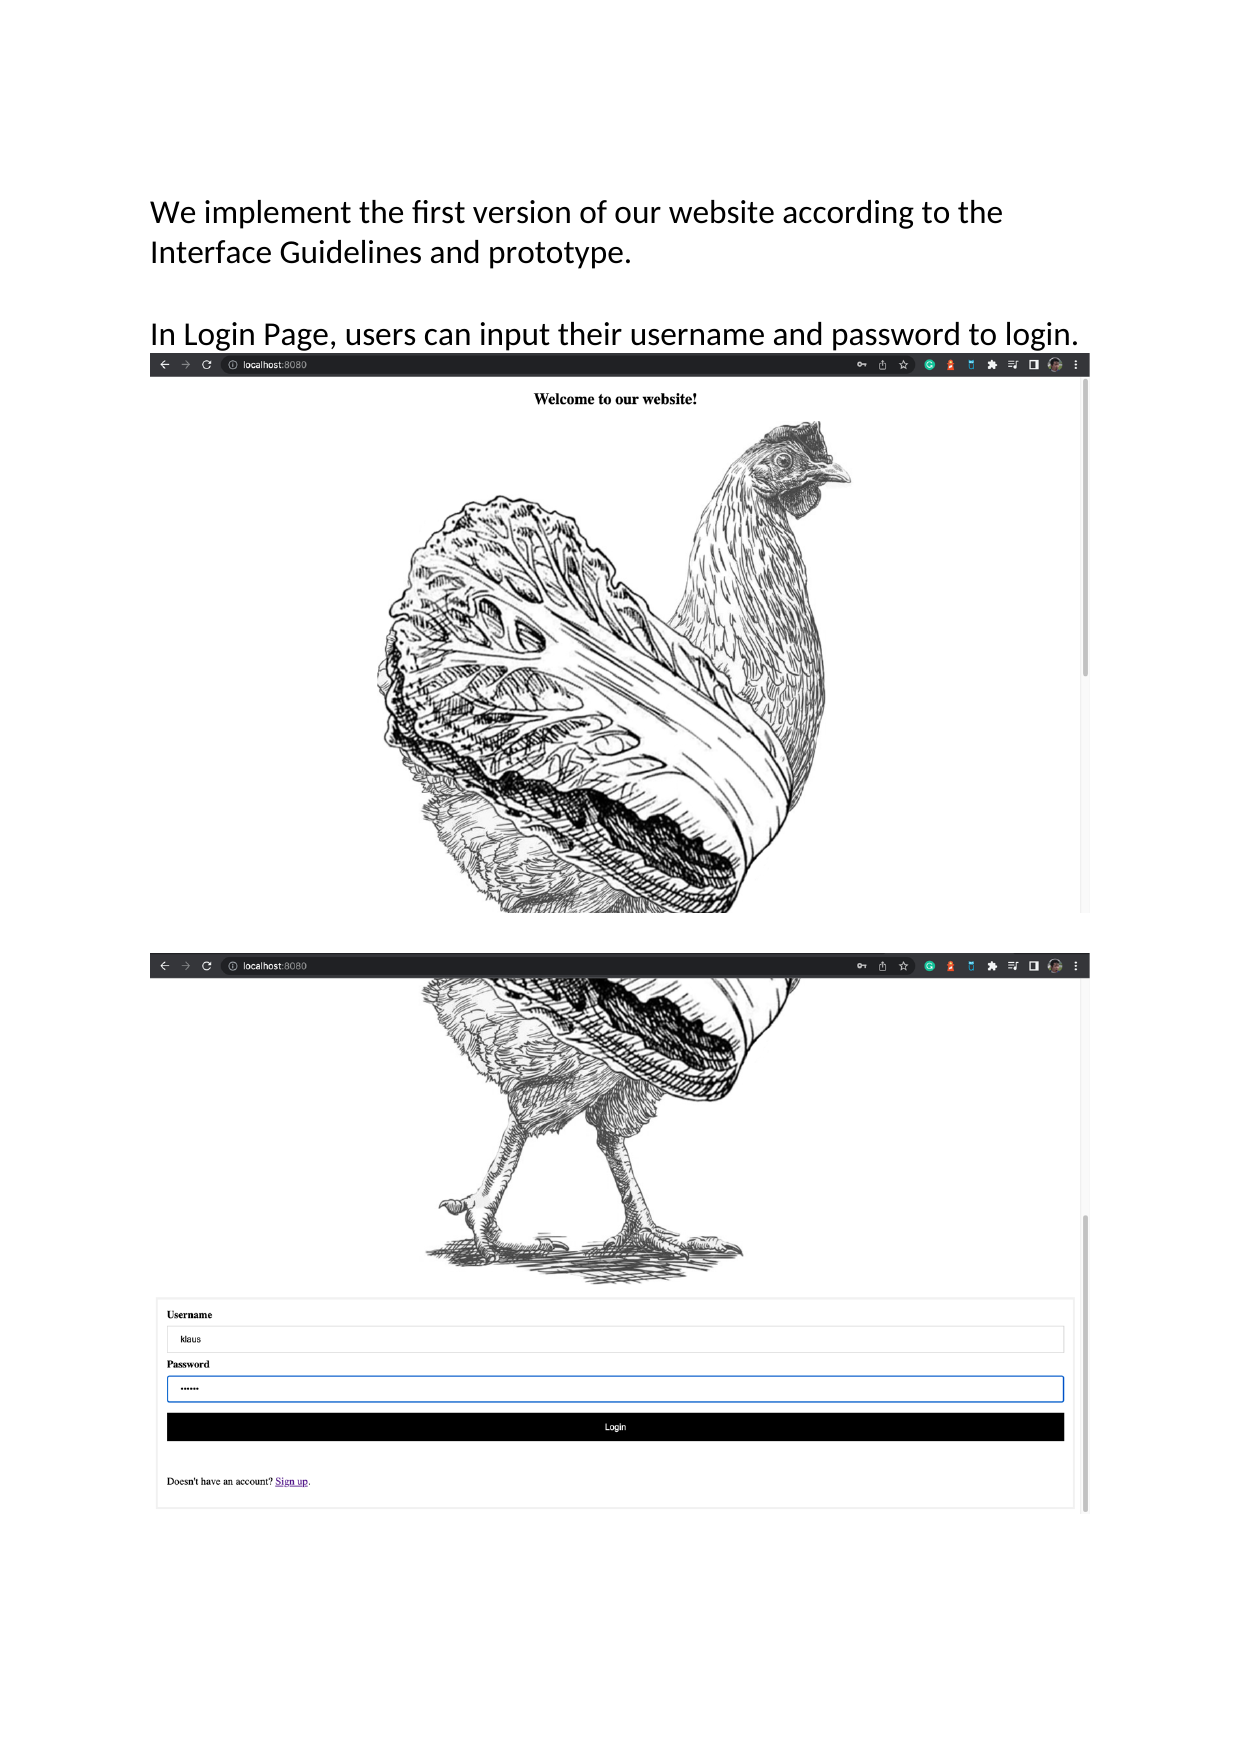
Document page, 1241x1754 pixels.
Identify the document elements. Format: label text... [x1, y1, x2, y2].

picture [150, 353, 1090, 913]
picture [150, 953, 1090, 1514]
text In Login Page, users can input their username and password to login. [150, 313, 1090, 353]
text We implement the first version of our website according to the Interface Guidelines and prototype. [150, 191, 1090, 272]
